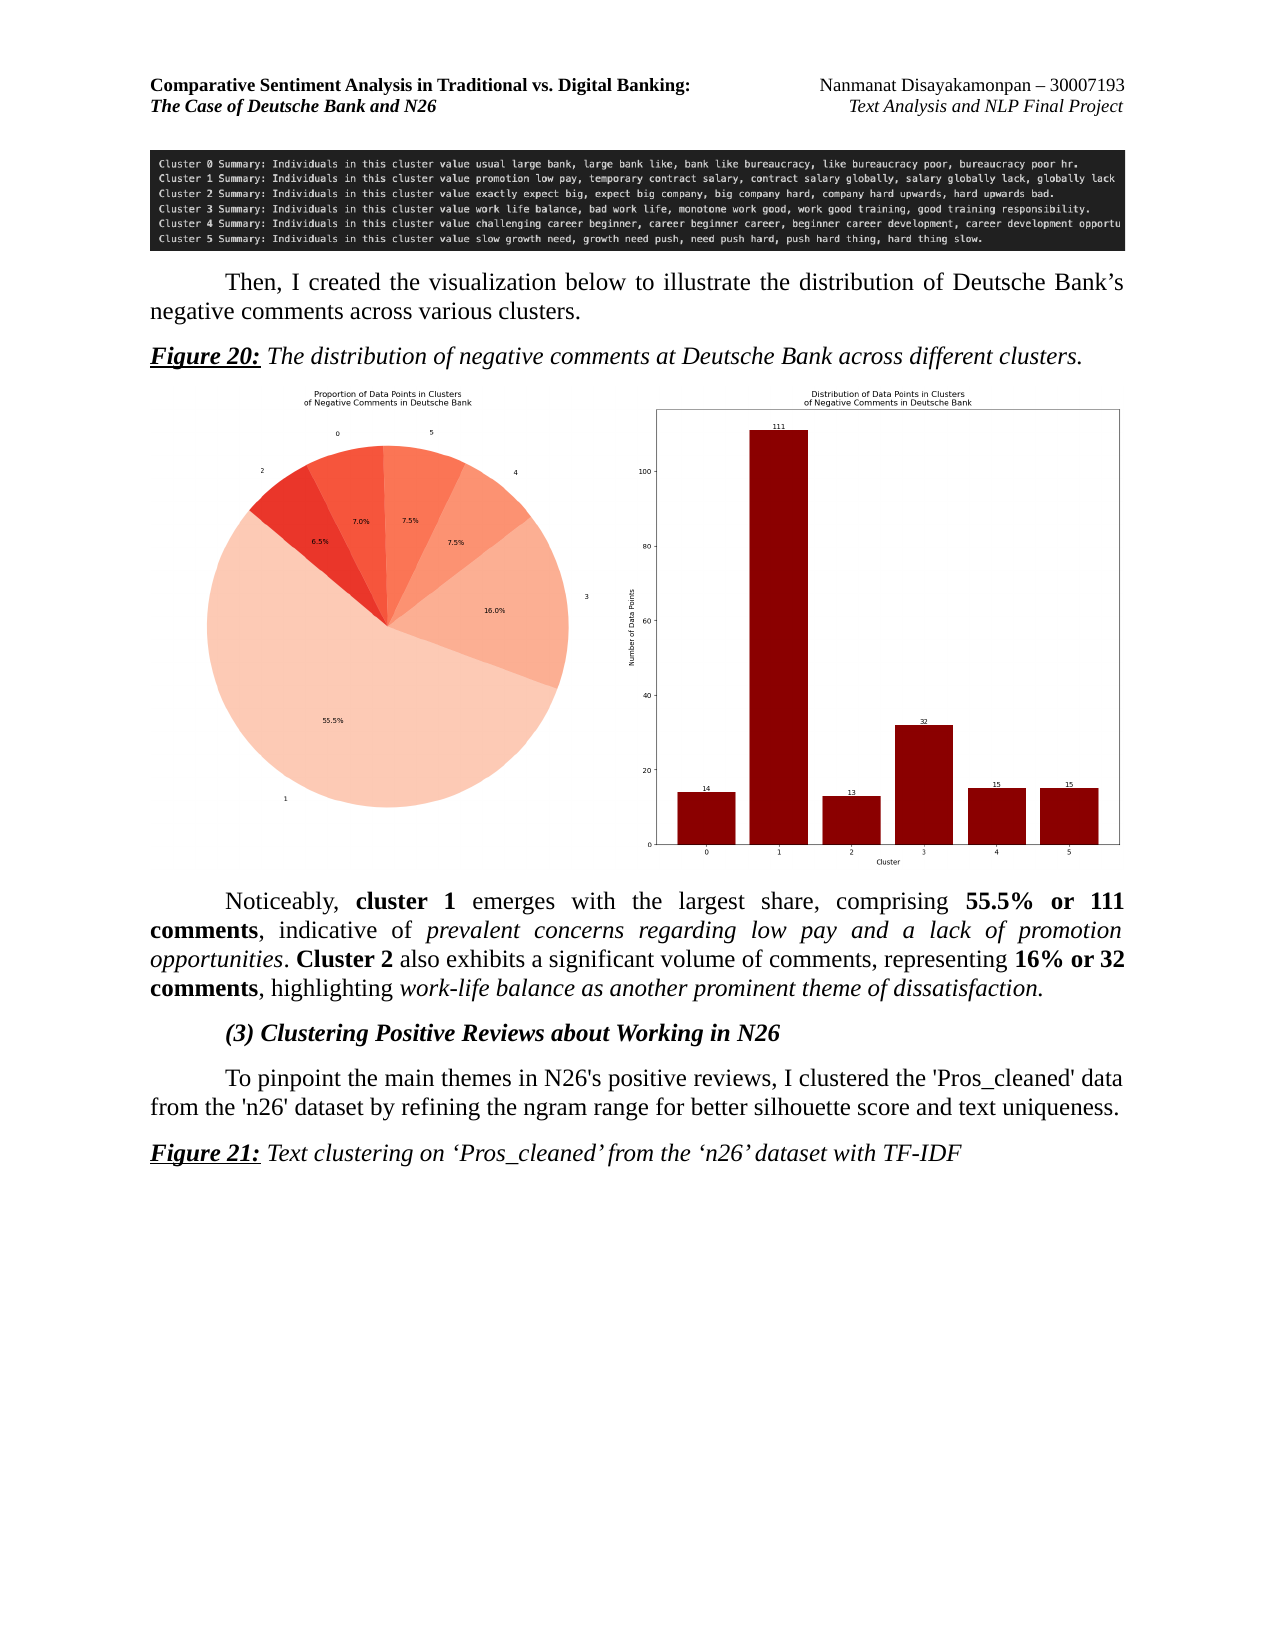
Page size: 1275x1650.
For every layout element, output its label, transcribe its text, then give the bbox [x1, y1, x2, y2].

text Then, I created the visualization below to illustrate the distribution of Deutsche Bank’s negative comments across various clusters. [150, 267, 1125, 325]
text Figure 21: Text clustering on ‘Pros_cleaned’ from the ‘n26’ dataset with TF-IDF [150, 1138, 1125, 1166]
text Figure 20: The distribution of negative comments at Deutsche Bank across different clusters. [150, 341, 1125, 370]
list (3) Clustering Positive Reviews about Working in N26 [194, 1018, 1125, 1047]
picture [150, 150, 1125, 251]
picture [151, 386, 1124, 870]
text To pinpoint the main themes in N26's positive reviews, I clustered the 'Pros_cleaned' data from the 'n26' dataset by refining the ngram range for better silhouette score and text uniqueness. [150, 1063, 1125, 1121]
list Noticeably, cluster 1 emerges with the largest share, comprising 55.5% or 111 comments, indicative of prevalent concerns regarding low pay and a lack of promotion opportunities. Cluster 2 also exhibits a significant volume of comments, representing 16% or 32 comments, highlighting work-life balance as another prominent theme of dissatisfaction. [150, 886, 1125, 1001]
